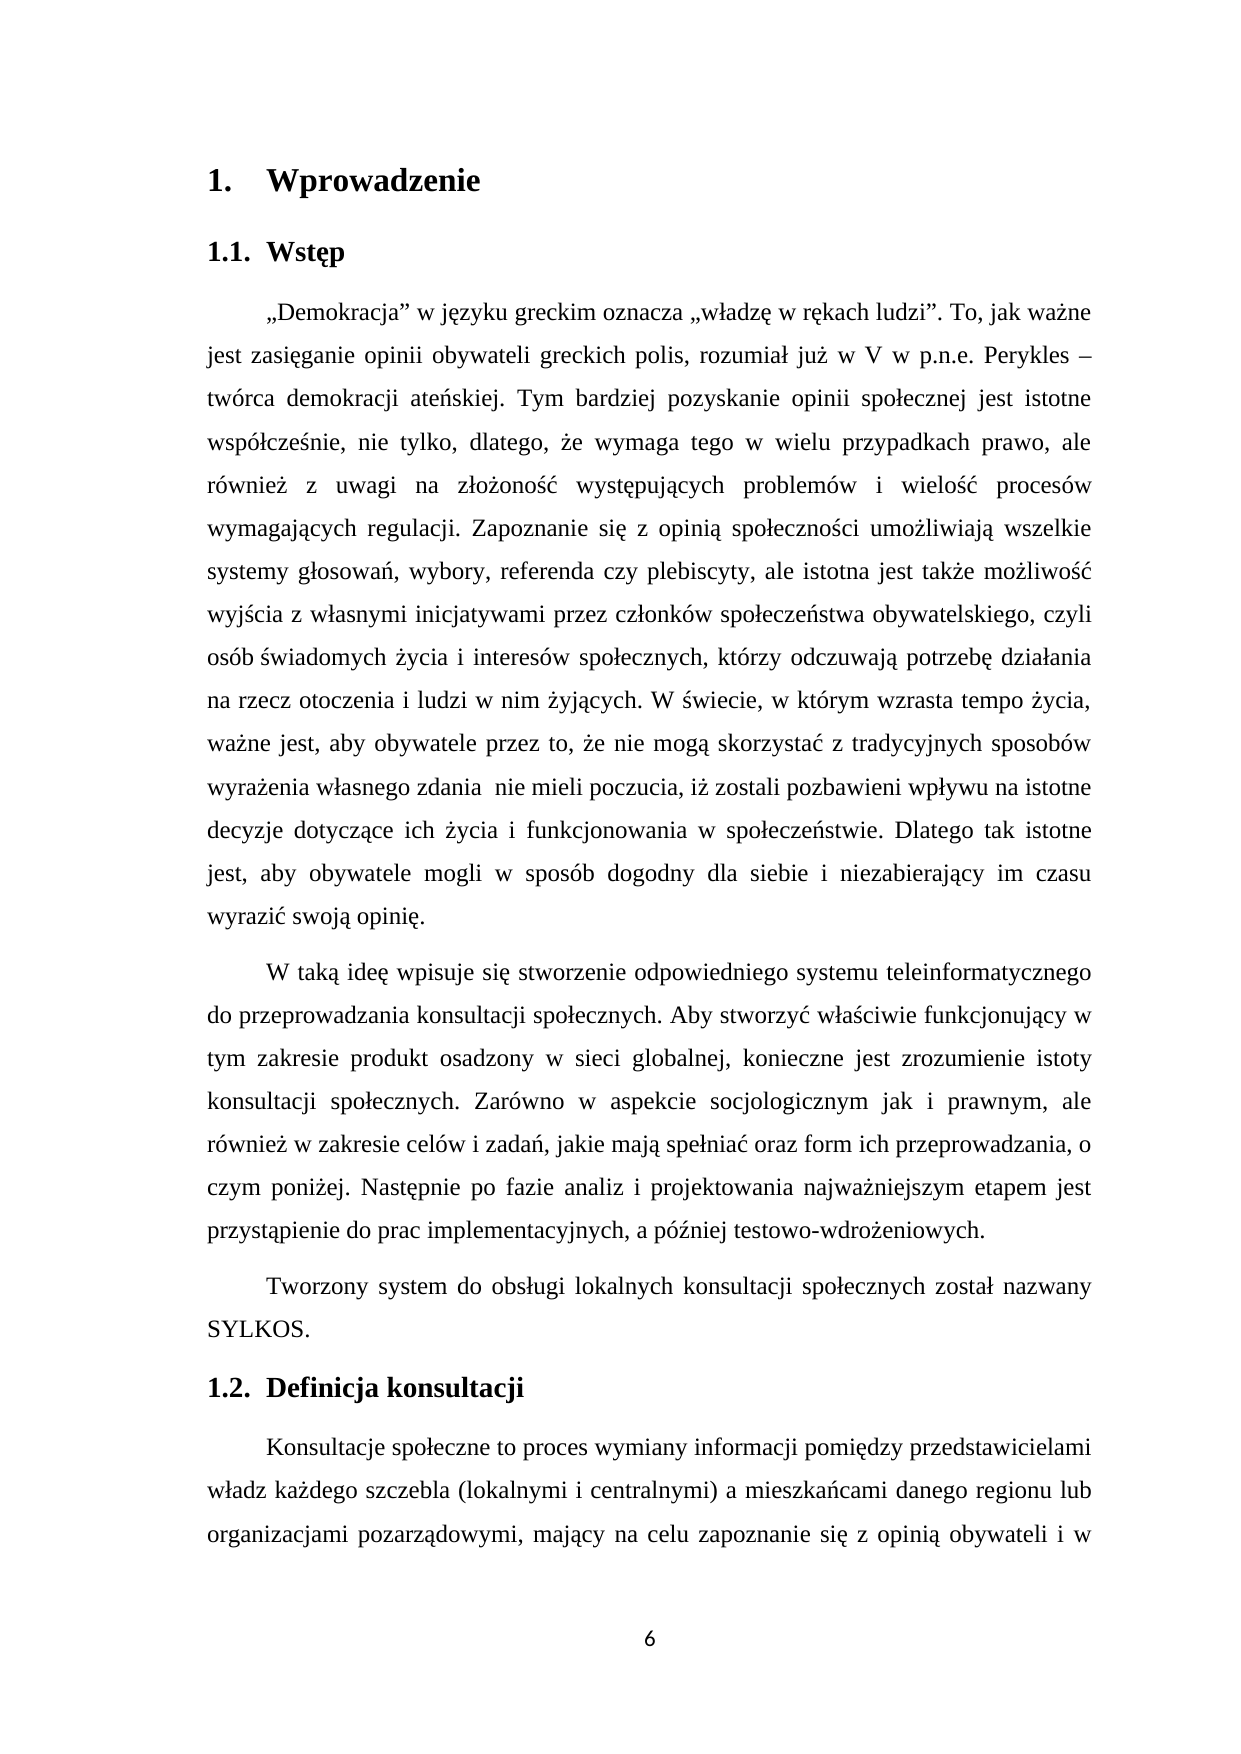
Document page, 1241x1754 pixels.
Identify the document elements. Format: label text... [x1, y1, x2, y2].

text „Demokracja” w języku greckim oznacza „władzę w rękach ludzi”. To, jak ważne jest zasięganie opinii obywateli greckich polis, rozumiał już w V w p.n.e. Perykles – twórca demokracji ateńskiej. Tym bardziej pozyskanie opinii społecznej jest istotne współcześnie, nie tylko, dlatego, że wymaga tego w wielu przypadkach prawo, ale również z uwagi na złożoność występujących problemów i wielość procesów wymagających regulacji. Zapoznanie się z opinią społeczności umożliwiają wszelkie systemy głosowań, wybory, referenda czy plebiscyty, ale istotna jest także możliwość wyjścia z własnymi inicjatywami przez członków społeczeństwa obywatelskiego, czyli osób świadomych życia i interesów społecznych, którzy odczuwają potrzebę działania na rzecz otoczenia i ludzi w nim żyjących. W świecie, w którym wzrasta tempo życia, ważne jest, aby obywatele przez to, że nie mogą skorzystać z tradycyjnych sposobów wyrażenia własnego zdania nie mieli poczucia, iż zostali pozbawieni wpływu na istotne decyzje dotyczące ich życia i funkcjonowania w społeczeństwie. Dlatego tak istotne jest, aby obywatele mogli w sposób dogodny dla siebie i niezabierający im czasu wyrazić swoją opinię. [207, 297, 1092, 930]
list Tworzony system do obsługi lokalnych konsultacji społecznych został nazwany SYLKOS. [207, 1271, 1092, 1343]
text W taką ideę wpisuje się stworzenie odpowiedniego systemu teleinformatycznego do przeprowadzania konsultacji społecznych. Aby stworzyć właściwie funkcjonujący w tym zakresie produkt osadzony w sieci globalnej, konieczne jest zrozumienie istoty konsultacji społecznych. Zarówno w aspekcie socjologicznym jak i prawnym, ale również w zakresie celów i zadań, jakie mają spełniać oraz form ich przeprowadzania, o czym poniżej. Następnie po fazie analiz i projektowania najważniejszym etapem jest przystąpienie do prac implementacyjnych, a później testowo-wdrożeniowych. [207, 957, 1092, 1244]
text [207, 1432, 1092, 1547]
list Wstęp [207, 234, 1092, 268]
list Definicja konsultacji [207, 1370, 1092, 1403]
list Wprowadzenie [207, 160, 1092, 198]
